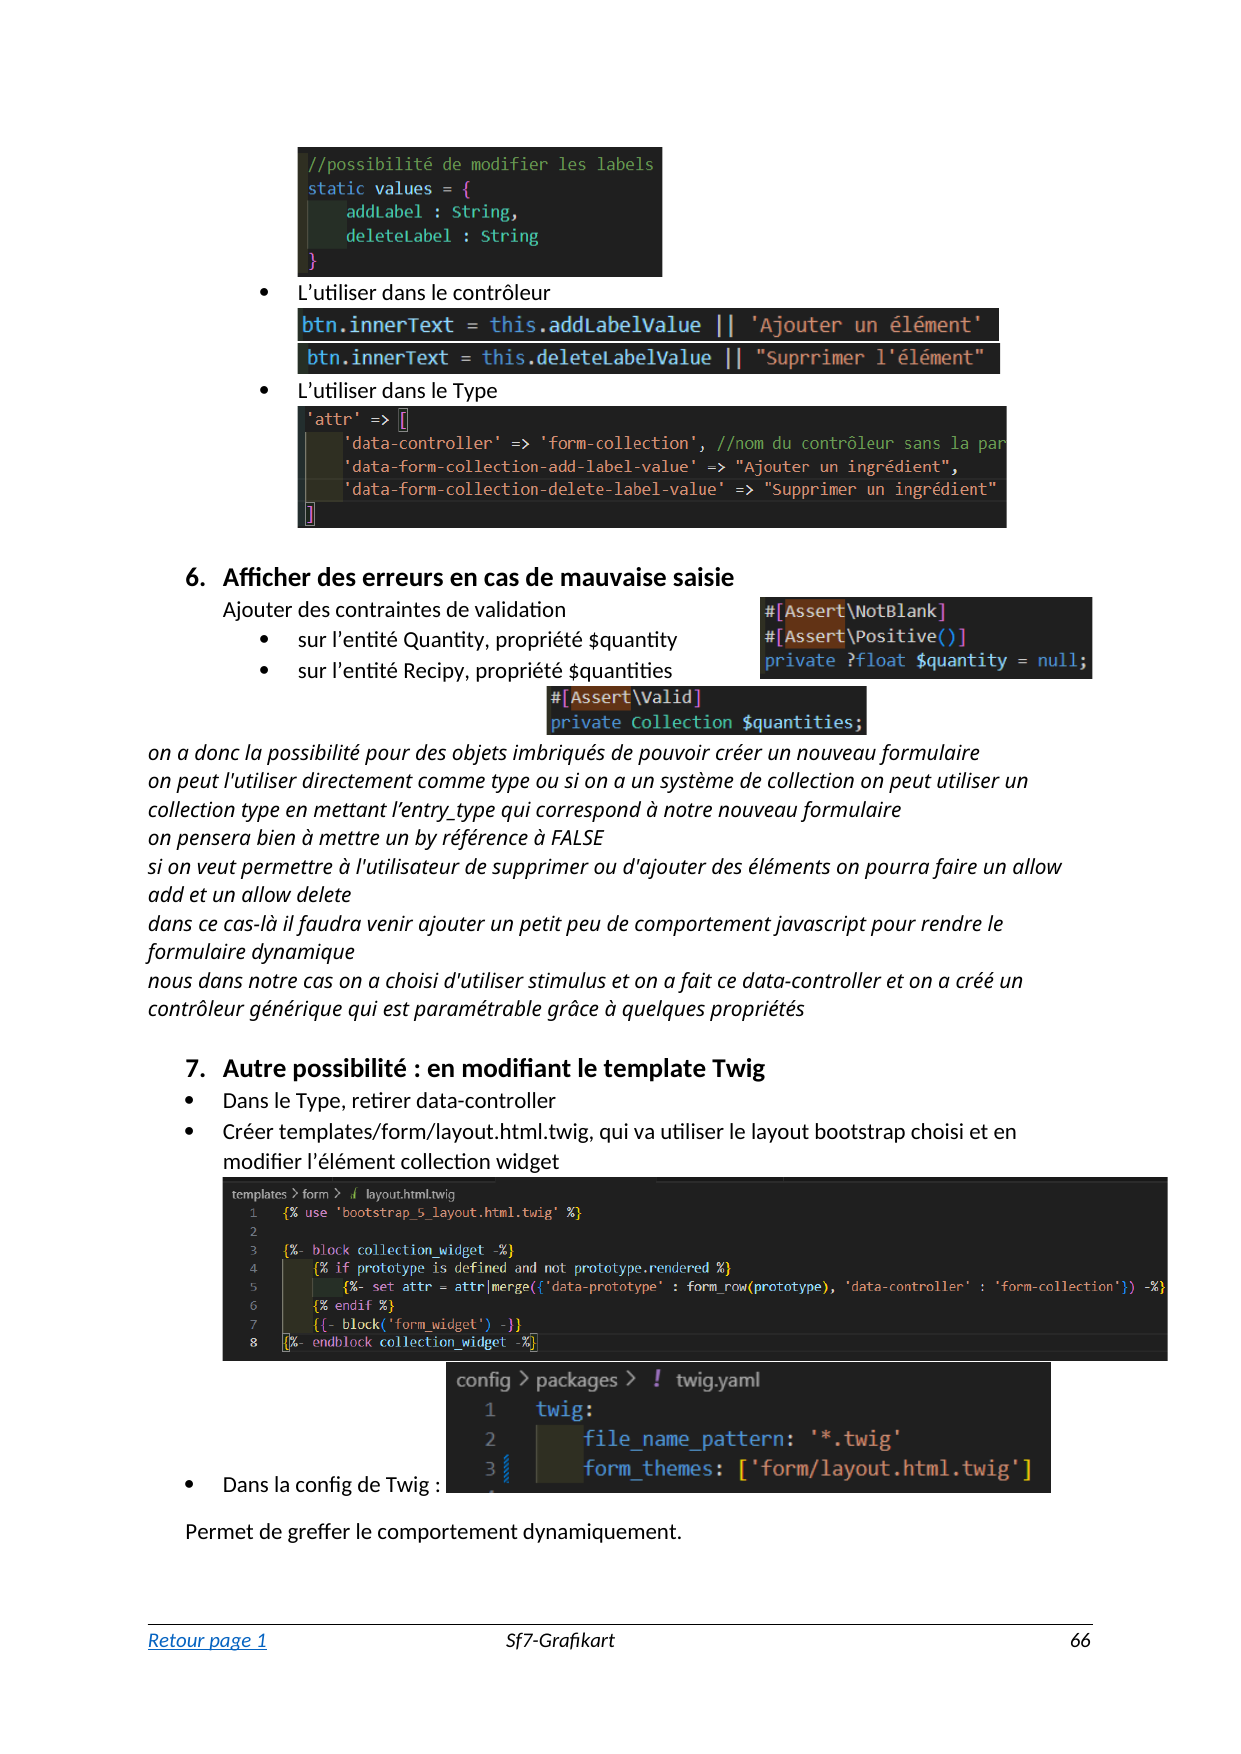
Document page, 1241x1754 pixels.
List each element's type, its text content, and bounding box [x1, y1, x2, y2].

list Afficher des erreurs en cas de mauvaise saisie [185, 560, 1093, 593]
picture [297, 308, 999, 341]
picture [546, 686, 867, 735]
picture [297, 406, 1007, 528]
picture [760, 597, 1093, 679]
list Dans le Type, retirer data-controller [185, 1087, 1093, 1115]
list sur l’entité Quantity, propriété $quantity [260, 626, 760, 653]
text on peut l'utiliser directement comme type ou si on a un système de collection on peut utiliser un collection type en mettant l’entry_type qui correspond à notre nouveau formulaire [148, 767, 1093, 823]
list Ajouter des contraintes de validation [223, 595, 1093, 623]
text on a donc la possibilité pour des objets imbriqués de pouvoir créer un nouveau formulaire [148, 738, 1093, 767]
text Permet de greffer le comportement dynamiquement. [185, 1517, 1093, 1546]
picture [297, 343, 1001, 374]
picture [297, 147, 663, 277]
text dans ce cas-là il faudra venir ajouter un petit peu de comportement javascript pour rendre le formulaire dynamique [148, 909, 1093, 966]
text nous dans notre cas on a choisi d'utiliser stimulus et on a fait ce data-controller et on a créé un contrôleur générique qui est paramétrable grâce à quelques propriétés [148, 966, 1093, 1023]
picture [446, 1362, 1051, 1493]
text on pensera bien à mettre un by référence à FALSE [148, 823, 1093, 852]
list Autre possibilité : en modifiant le template Twig [185, 1051, 1093, 1084]
text si on veut permettre à l'utilisateur de supprimer ou d'ajouter des éléments on pourra faire un allow add et un allow delete [148, 852, 1093, 909]
picture [222, 1177, 1168, 1361]
list sur l’entité Recipy, propriété $quantities [260, 656, 1093, 684]
